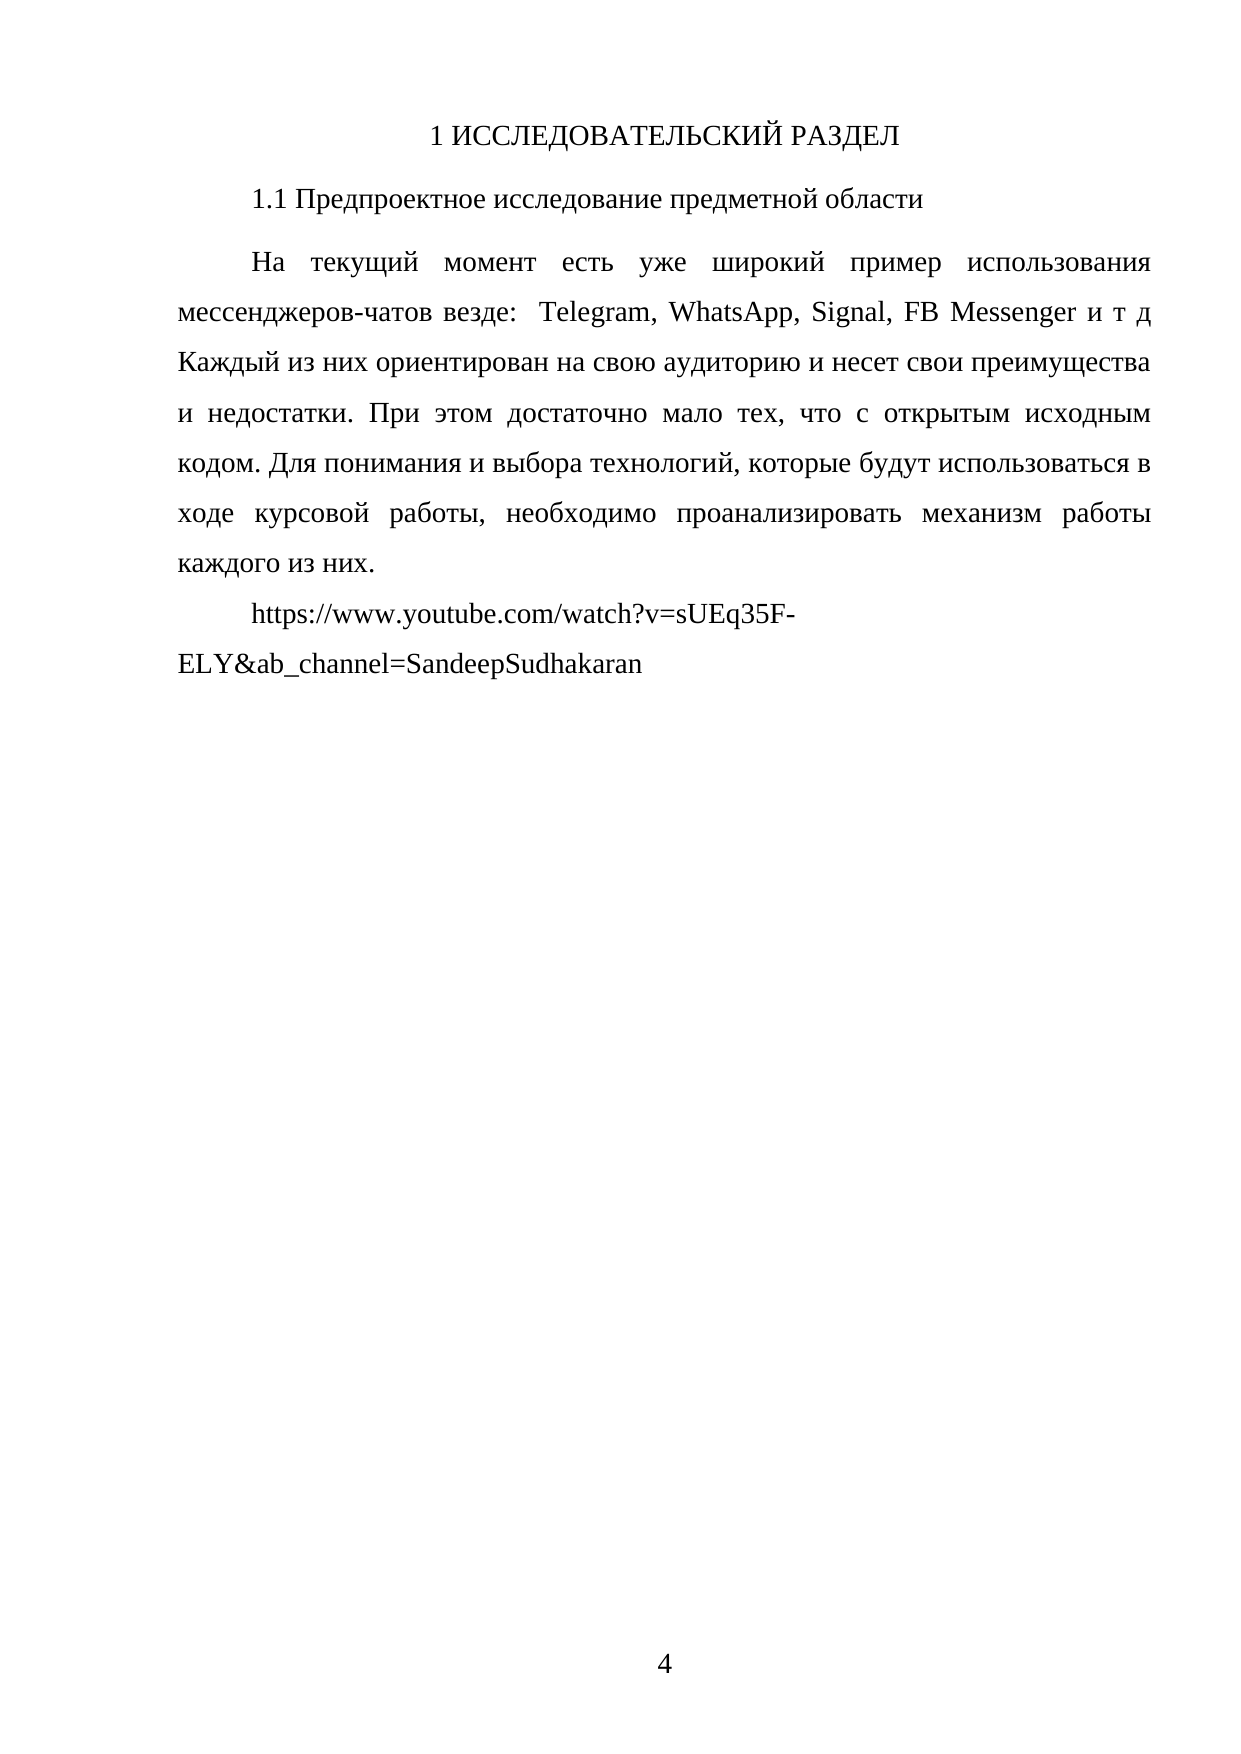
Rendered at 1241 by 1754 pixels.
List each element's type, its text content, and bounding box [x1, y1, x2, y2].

subtitle 1 ИССЛЕДОВАТЕЛЬСКИЙ РАЗДЕЛ [177, 118, 1152, 152]
text https://www.youtube.com/watch?v=sUEq35F-ELY&ab_channel=SandeepSudhakaran [177, 596, 1152, 680]
subtitle 1.1 Предпроектное исследование предметной области [177, 181, 1152, 214]
text На текущий момент есть уже широкий пример использования мессенджеров-чатов везде: Telegram, WhatsApp, Signal, FB Messenger и т д Каждый из них ориентирован на свою аудиторию и несет свои преимущества и недостатки. При этом достаточно мало тех, что с открытым исходным кодом. Для понимания и выбора технологий, которые будут использоваться в ходе курсовой работы, необходимо проанализировать механизм работы каждого из них. [177, 244, 1152, 579]
